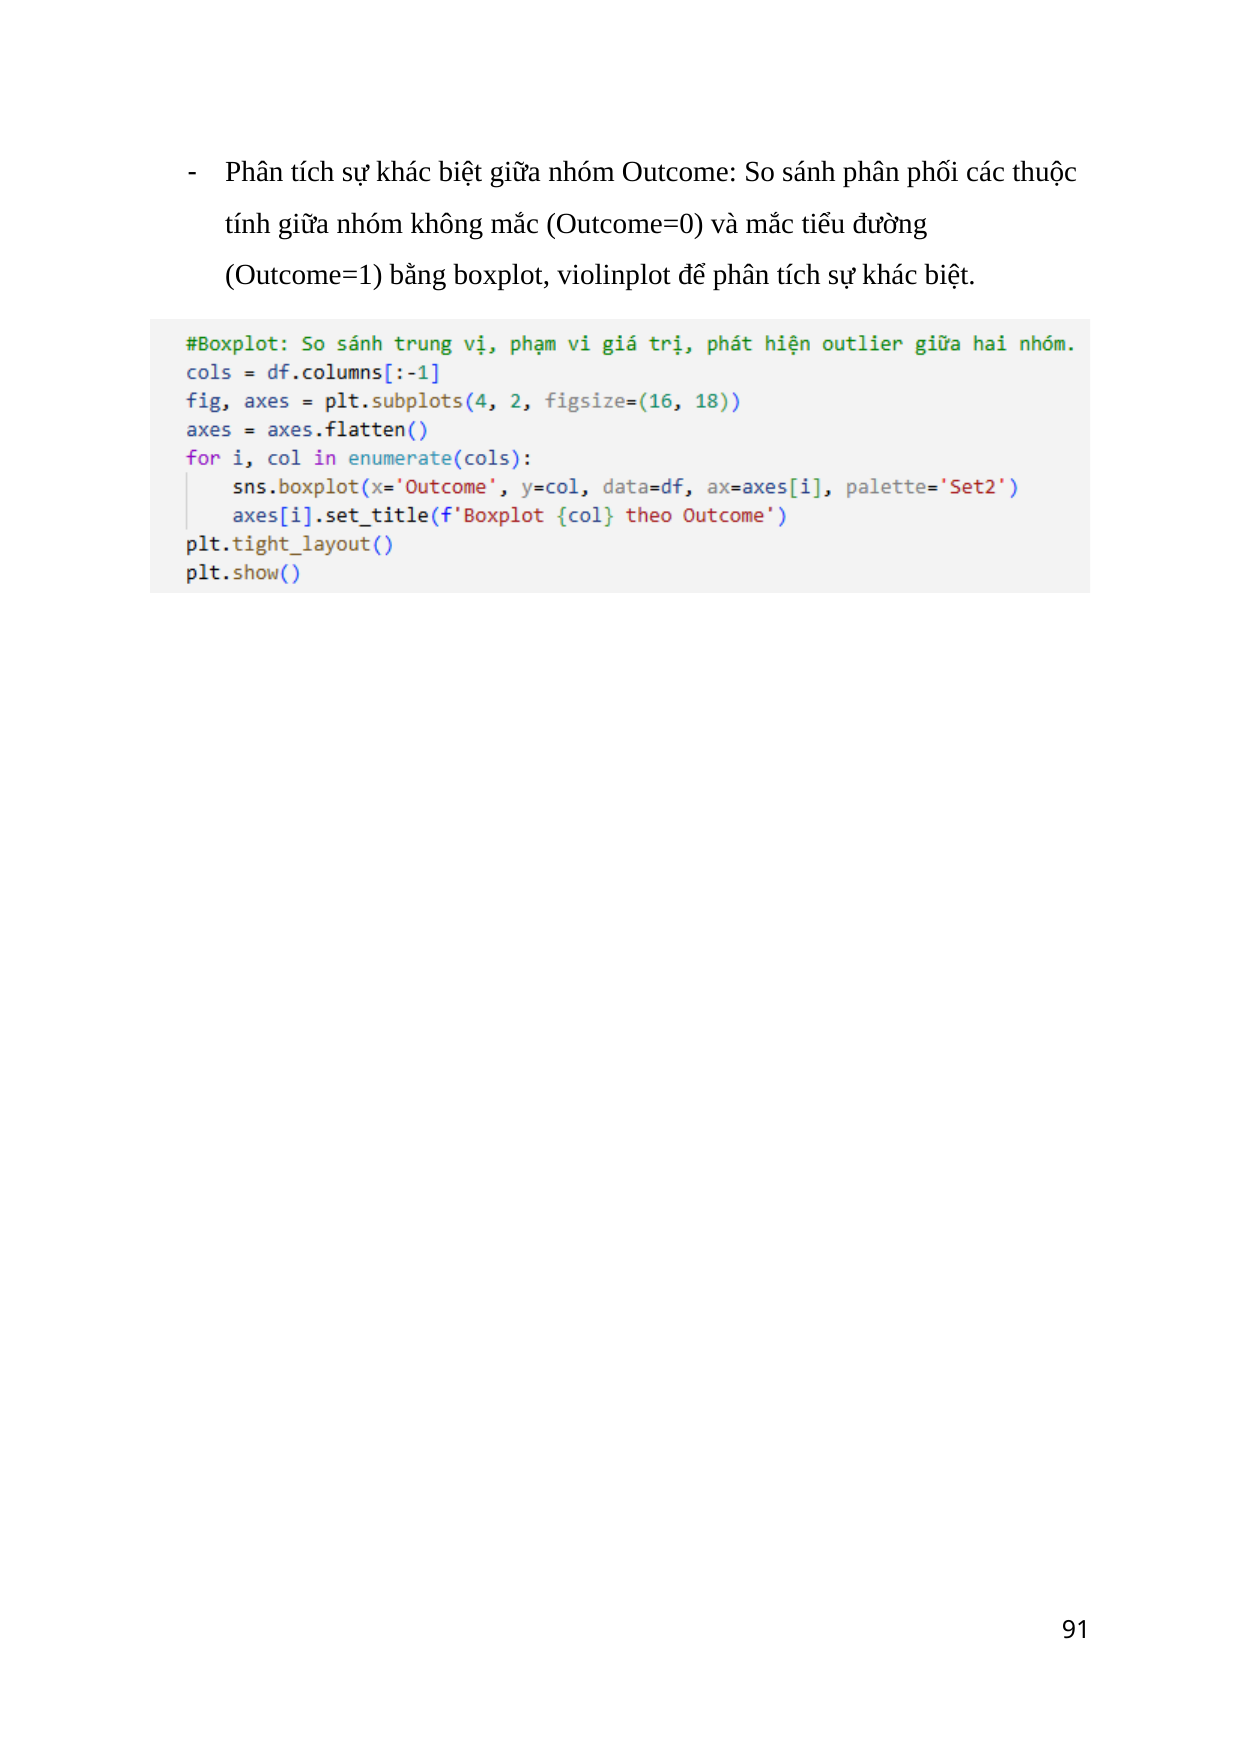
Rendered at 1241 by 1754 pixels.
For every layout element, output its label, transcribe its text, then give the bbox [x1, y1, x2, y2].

list Phân tích sự khác biệt giữa nhóm Outcome: So sánh phân phối các thuộc tính giữa nhóm không mắc (Outcome=0) và mắc tiểu đường (Outcome=1) bằng boxplot, violinplot để phân tích sự khác biệt. [187, 150, 1090, 290]
picture [150, 319, 1091, 593]
